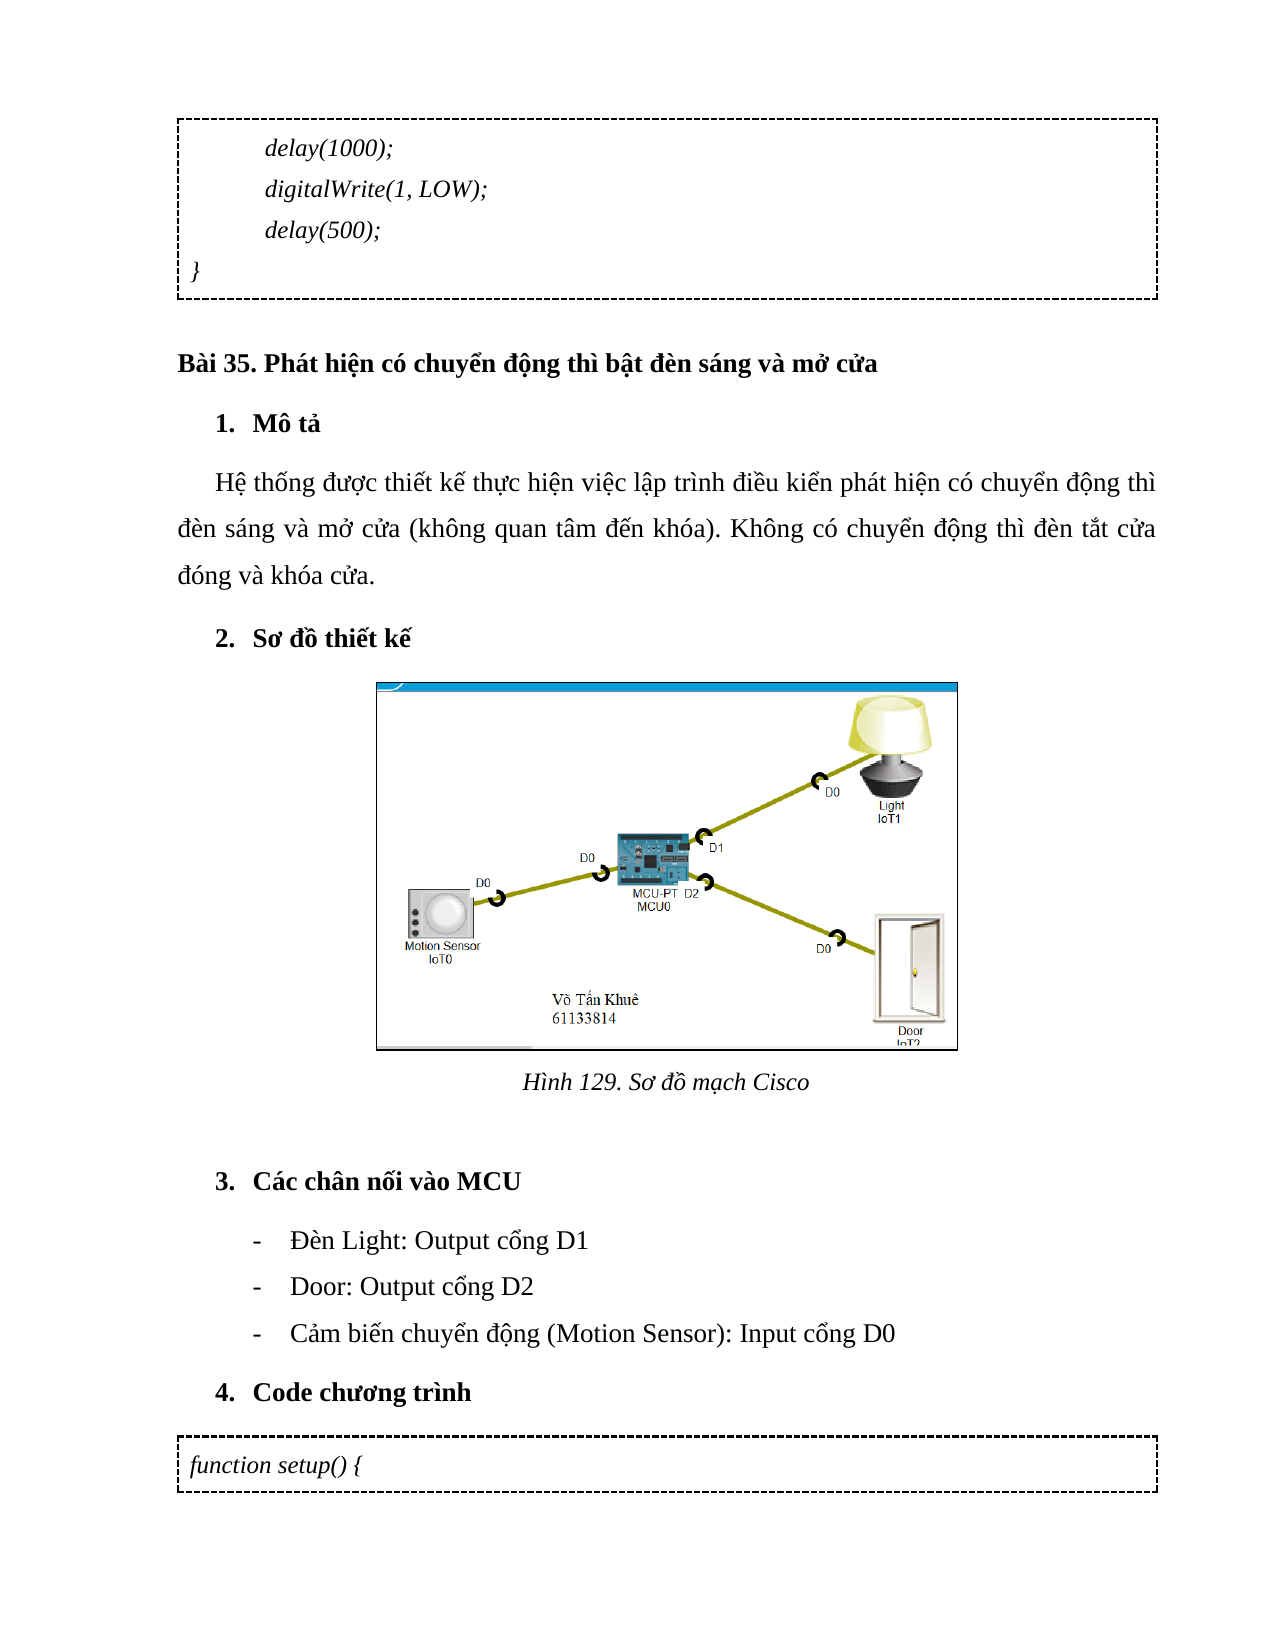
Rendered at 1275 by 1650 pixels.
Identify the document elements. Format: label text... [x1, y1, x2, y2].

picture [377, 690, 957, 1049]
subtitle Mô tả [215, 407, 1157, 438]
subtitle Các chân nối vào MCU [215, 1164, 1157, 1196]
subtitle Code chương trình [215, 1376, 1157, 1407]
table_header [178, 118, 1157, 298]
text Hệ thống được thiết kế thực hiện việc lập trình điều kiển phát hiện có chuyển động thì đèn sáng và mở cửa (không quan tâm đến khóa). Không có chuyển động thì đèn tắt cửa đóng và khóa cửa. [177, 466, 1157, 590]
subtitle Bài 35. Phát hiện có chuyển động thì bật đèn sáng và mở cửa [177, 348, 1157, 379]
text Đèn Light: Output cổng D1 [252, 1224, 1157, 1255]
subtitle Sơ đồ thiết kế [215, 623, 1157, 654]
text Door: Output cổng D2 [252, 1270, 1157, 1302]
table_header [178, 1435, 1157, 1491]
text Cảm biến chuyển động (Motion Sensor): Input cổng D0 [252, 1317, 1157, 1348]
